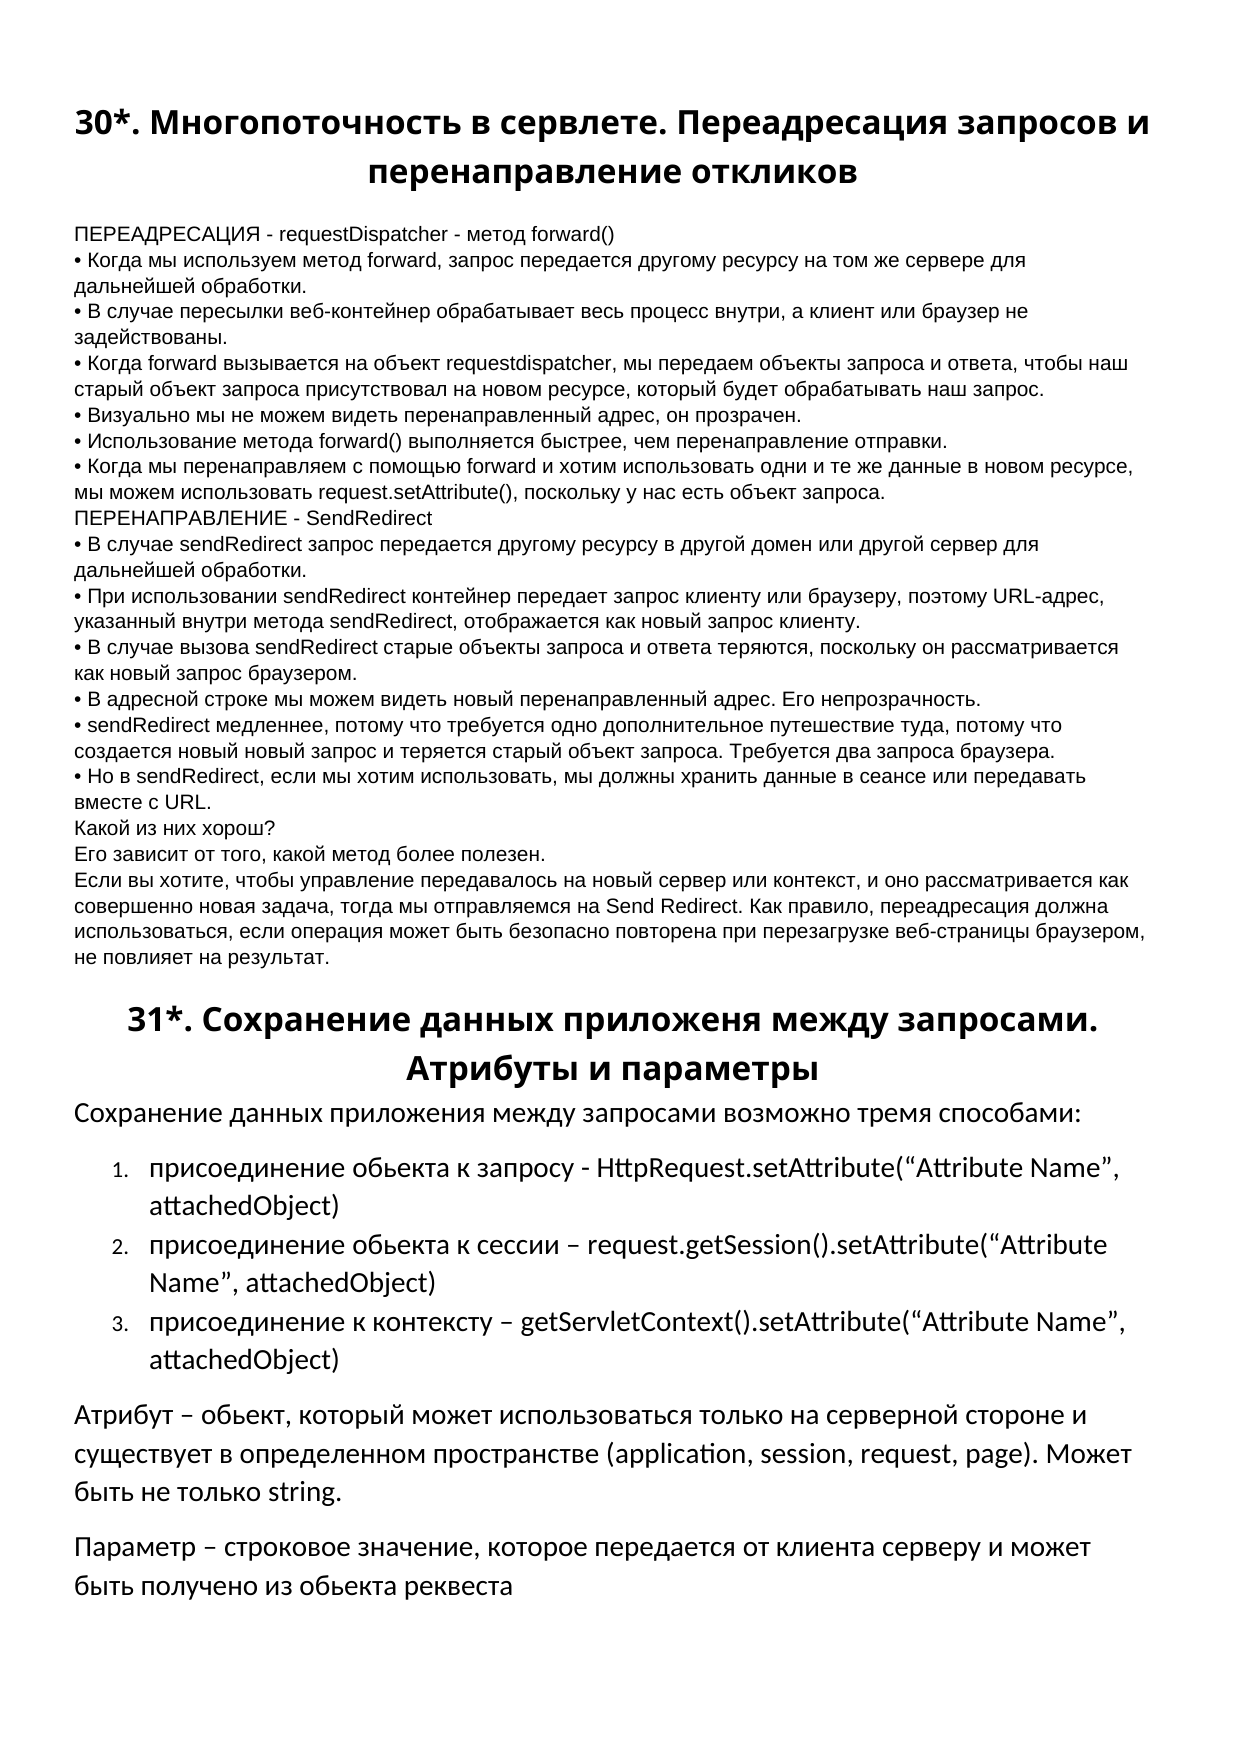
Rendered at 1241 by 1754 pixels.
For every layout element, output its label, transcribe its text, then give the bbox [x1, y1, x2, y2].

text Сохранение данных приложения между запросами возможно тремя способами: [74, 1094, 1152, 1129]
list присоединение к контексту – getServletContext().setAttribute(“Attribute Name”, attachedObject) [111, 1303, 1152, 1377]
text Параметр – строковое значение, которое передается от клиента серверу и может быть получено из обьекта реквеста [74, 1528, 1152, 1602]
list присоединение обьекта к сессии – request.getSession().setAttribute(“Attribute Name”, attachedObject) [111, 1226, 1152, 1300]
subtitle 31*. Сохранение данных приложеня между запросами. Атрибуты и параметры [74, 996, 1152, 1090]
text Атрибут – обьект, который может использоваться только на серверной стороне и существует в определенном пространстве (application, session, request, page). Может быть не только string. [74, 1396, 1152, 1509]
subtitle ПЕРЕАДРЕСАЦИЯ - requestDispatcher - метод forward() • Когда мы используем метод forward, запрос передается другому ресурсу на том же сервере для дальнейшей обработки. • В случае пересылки веб-контейнер обрабатывает весь процесс внутри, а клиент или браузер не задействованы. • Когда forward вызывается на объект requestdispatcher, мы передаем объекты запроса и ответа, чтобы наш старый объект запроса присутствовал на новом ресурсе, который будет обрабатывать наш запрос. • Визуально мы не можем видеть перенаправленный адрес, он прозрачен. • Использование метода forward() выполняется быстрее, чем перенаправление отправки. • Когда мы перенаправляем с помощью forward и хотим использовать одни и те же данные в новом ресурсе, мы можем использовать request.setAttribute(), поскольку у нас есть объект запроса. ПЕРЕНАПРАВЛЕНИЕ - SendRedirect • В случае sendRedirect запрос передается другому ресурсу в другой домен или другой сервер для дальнейшей обработки. • При использовании sendRedirect контейнер передает запрос клиенту или браузеру, поэтому URL-адрес, указанный внутри метода sendRedirect, отображается как новый запрос клиенту. • В случае вызова sendRedirect старые объекты запроса и ответа теряются, поскольку он рассматривается как новый запрос браузером. • В адресной строке мы можем видеть новый перенаправленный адрес. Его непрозрачность. • sendRedirect медленнее, потому что требуется одно дополнительное путешествие туда, потому что создается новый новый запрос и теряется старый объект запроса. Требуется два запроса браузера. • Но в sendRedirect, если мы хотим использовать, мы должны хранить данные в сеансе или передавать вместе с URL. Какой из них хорош? Его зависит от того, какой метод более полезен. Если вы хотите, чтобы управление передавалось на новый сервер или контекст, и оно рассматривается как совершенно новая задача, тогда мы отправляемся на Send Redirect. Как правило, переадресация должна использоваться, если операция может быть безопасно повторена при перезагрузке веб-страницы браузером, не повлияет на результат. [74, 222, 1152, 969]
list присоединение обьекта к запросу - HttpRequest.setAttribute(“Attribute Name”, attachedObject) [111, 1149, 1152, 1223]
subtitle 30*. Многопоточность в сервлете. Переадресация запросов и перенаправление откликов [74, 99, 1152, 193]
